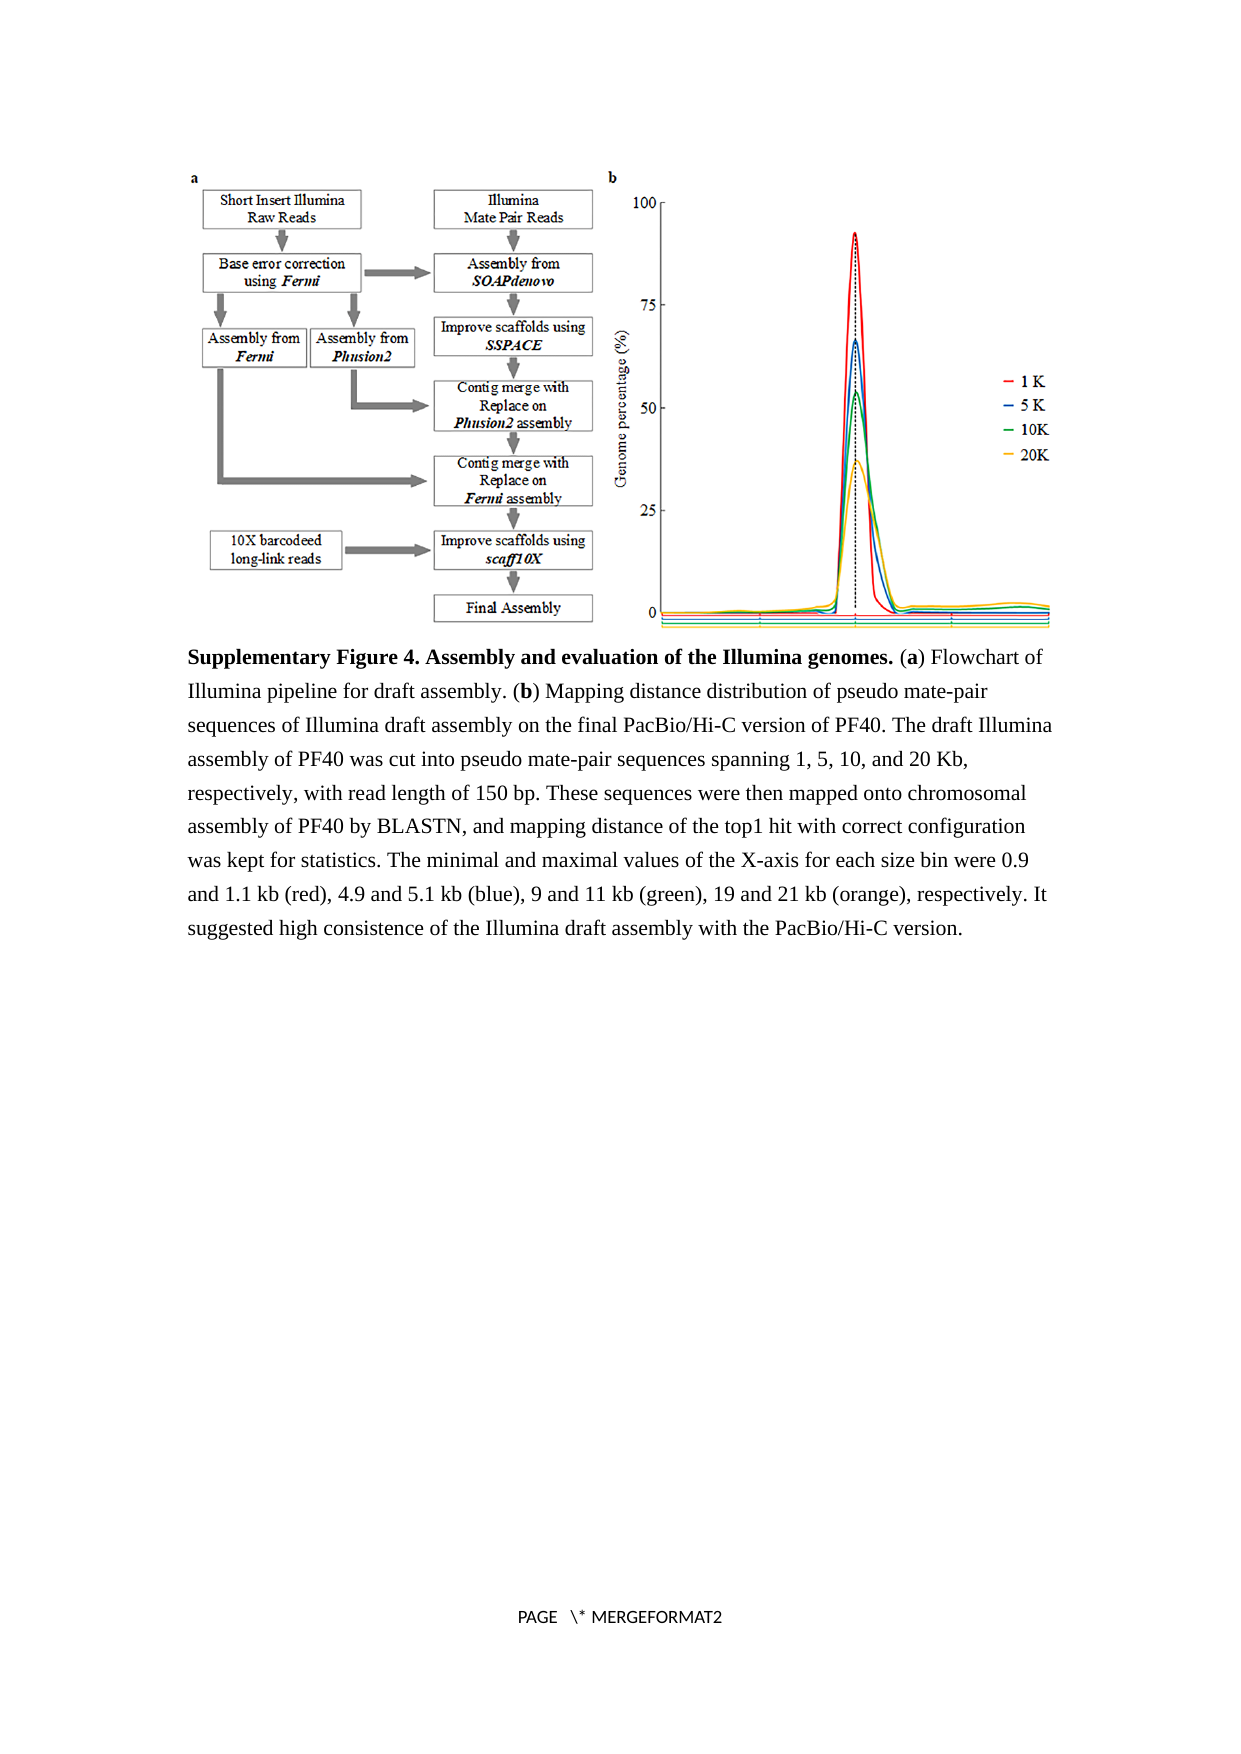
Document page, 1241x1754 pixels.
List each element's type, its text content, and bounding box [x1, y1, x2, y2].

text Supplementary Figure 4. Assembly and evaluation of the Illumina genomes. (a) Flowchart of Illumina pipeline for draft assembly. (b) Mapping distance distribution of pseudo mate-pair sequences of Illumina draft assembly on the final PacBio/Hi-C version of PF40. The draft Illumina assembly of PF40 was cut into pseudo mate-pair sequences spanning 1, 5, 10, and 20 Kb, respectively, with read length of 150 bp. These sequences were then mapped onto chromosomal assembly of PF40 by BLASTN, and mapping distance of the top1 hit with correct configuration was kept for statistics. The minimal and maximal values of the X-axis for each size bin were 0.9 and 1.1 kb (red), 4.9 and 5.1 kb (blue), 9 and 11 kb (green), 19 and 21 kb (orange), respectively. It suggested high consistence of the Illumina draft assembly with the PacBio/Hi-C version. [187, 639, 1053, 945]
picture [187, 168, 1053, 635]
